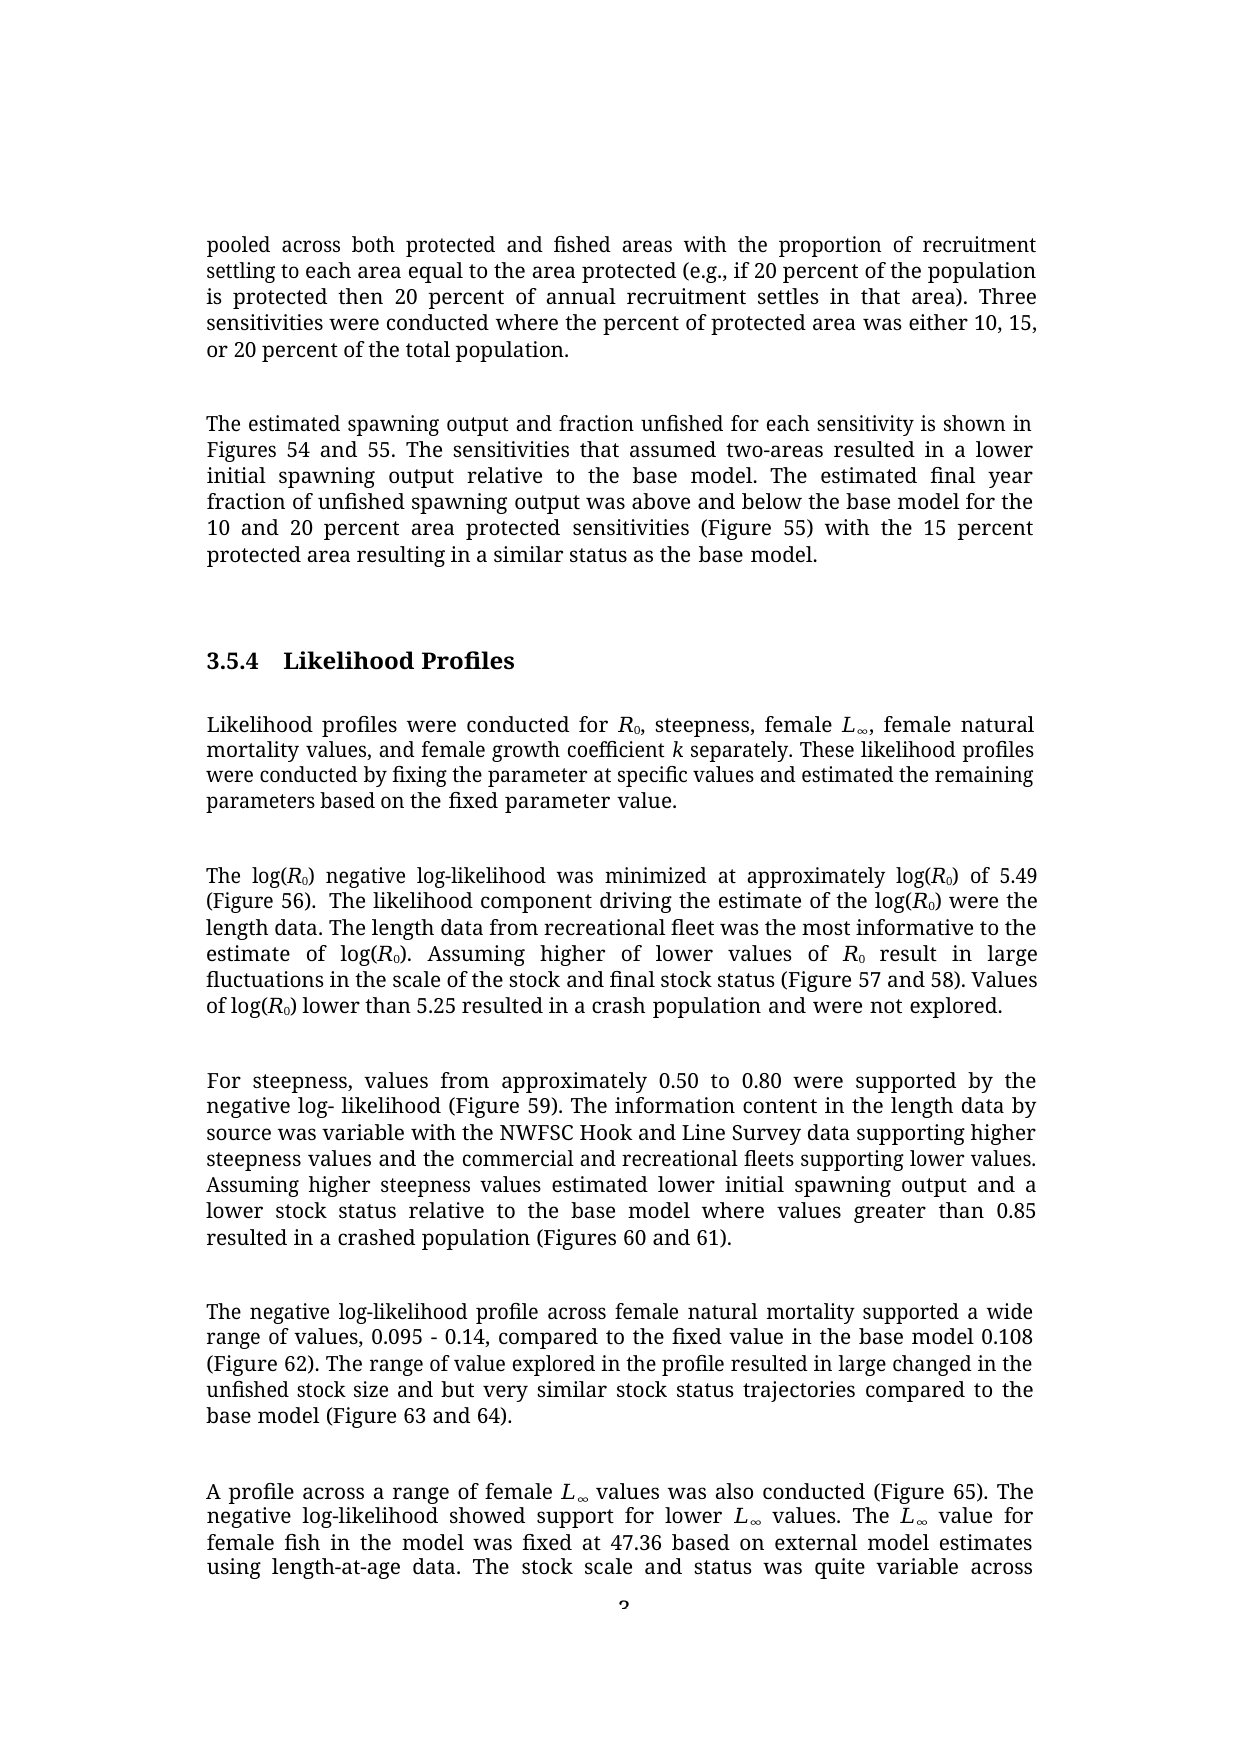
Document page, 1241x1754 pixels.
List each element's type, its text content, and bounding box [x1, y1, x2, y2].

subtitle Likelihood Profiles [207, 645, 1065, 676]
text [206, 1478, 1034, 1581]
text pooled across both protected and fished areas with the proportion of recruitment settling to each area equal to the area protected (e.g., if 20 percent of the population is protected then 20 percent of annual recruitment settles in that area). Three sensitivities were conducted where the percent of protected area was either 10, 15, or 20 percent of the total population. [206, 232, 1038, 363]
text The log(𝑅0) negative log-likelihood was minimized at approximately log(𝑅0) of 5.49 (Figure 56). The likelihood component driving the estimate of the log(𝑅0) were the length data. The length data from recreational fleet was the most informative to the estimate of log(𝑅0). Assuming higher of lower values of 𝑅0 result in large fluctuations in the scale of the stock and final stock status (Figure 57 and 58). Values of log(𝑅0) lower than 5.25 resulted in a crash population and were not explored. [206, 862, 1038, 1020]
text Likelihood profiles were conducted for 𝑅0, steepness, female 𝐿∞, female natural mortality values, and female growth coefficient 𝑘 separately. These likelihood profiles were conducted by fixing the parameter at specific values and estimated the remaining parameters based on the fixed parameter value. [206, 710, 1034, 814]
text The negative log-likelihood profile across female natural mortality supported a wide range of values, 0.095 - 0.14, compared to the fixed value in the base model 0.108 (Figure 62). The range of value explored in the profile resulted in large changed in the unfished stock size and but very similar stock status trajectories compared to the base model (Figure 63 and 64). [206, 1298, 1034, 1430]
text For steepness, values from approximately 0.50 to 0.80 were supported by the negative log- likelihood (Figure 59). The information content in the length data by source was variable with the NWFSC Hook and Line Survey data supporting higher steepness values and the commercial and recreational fleets supporting lower values. Assuming higher steepness values estimated lower initial spawning output and a lower stock status relative to the base model where values greater than 0.85 resulted in a crashed population (Figures 60 and 61). [206, 1067, 1037, 1251]
text The estimated spawning output and fraction unfished for each sensitivity is shown in Figures 54 and 55. The sensitivities that assumed two-areas resulted in a lower initial spawning output relative to the base model. The estimated final year fraction of unfished spawning output was above and below the base model for the 10 and 20 percent area protected sensitivities (Figure 55) with the 15 percent protected area resulting in a similar status as the base model. [206, 411, 1034, 568]
